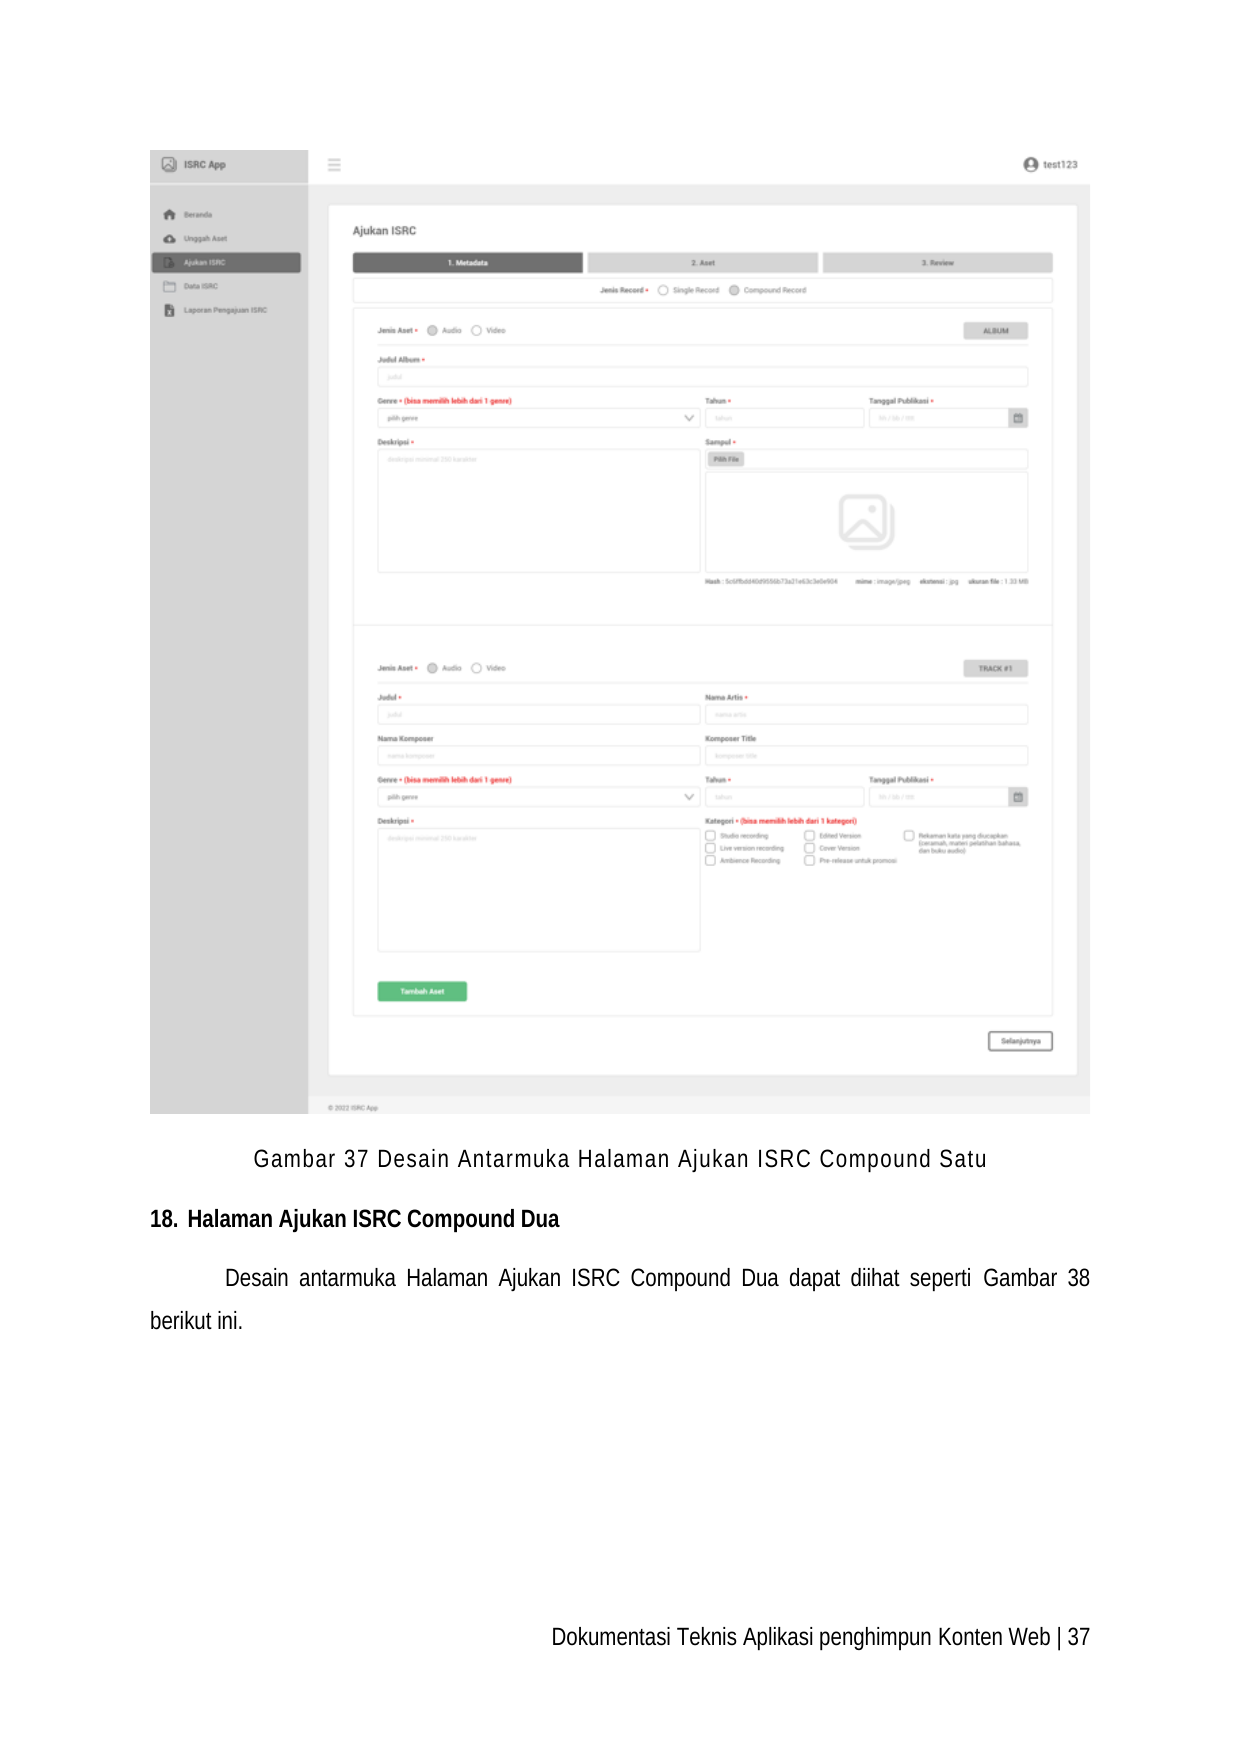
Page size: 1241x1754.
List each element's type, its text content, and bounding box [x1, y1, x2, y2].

text Desain antarmuka Halaman Ajukan ISRC Compound Dua dapat diihat seperti Gambar 38 berikut ini. [150, 1263, 1090, 1335]
picture [150, 150, 1091, 1114]
list Halaman Ajukan ISRC Compound Dua [150, 1204, 1090, 1232]
